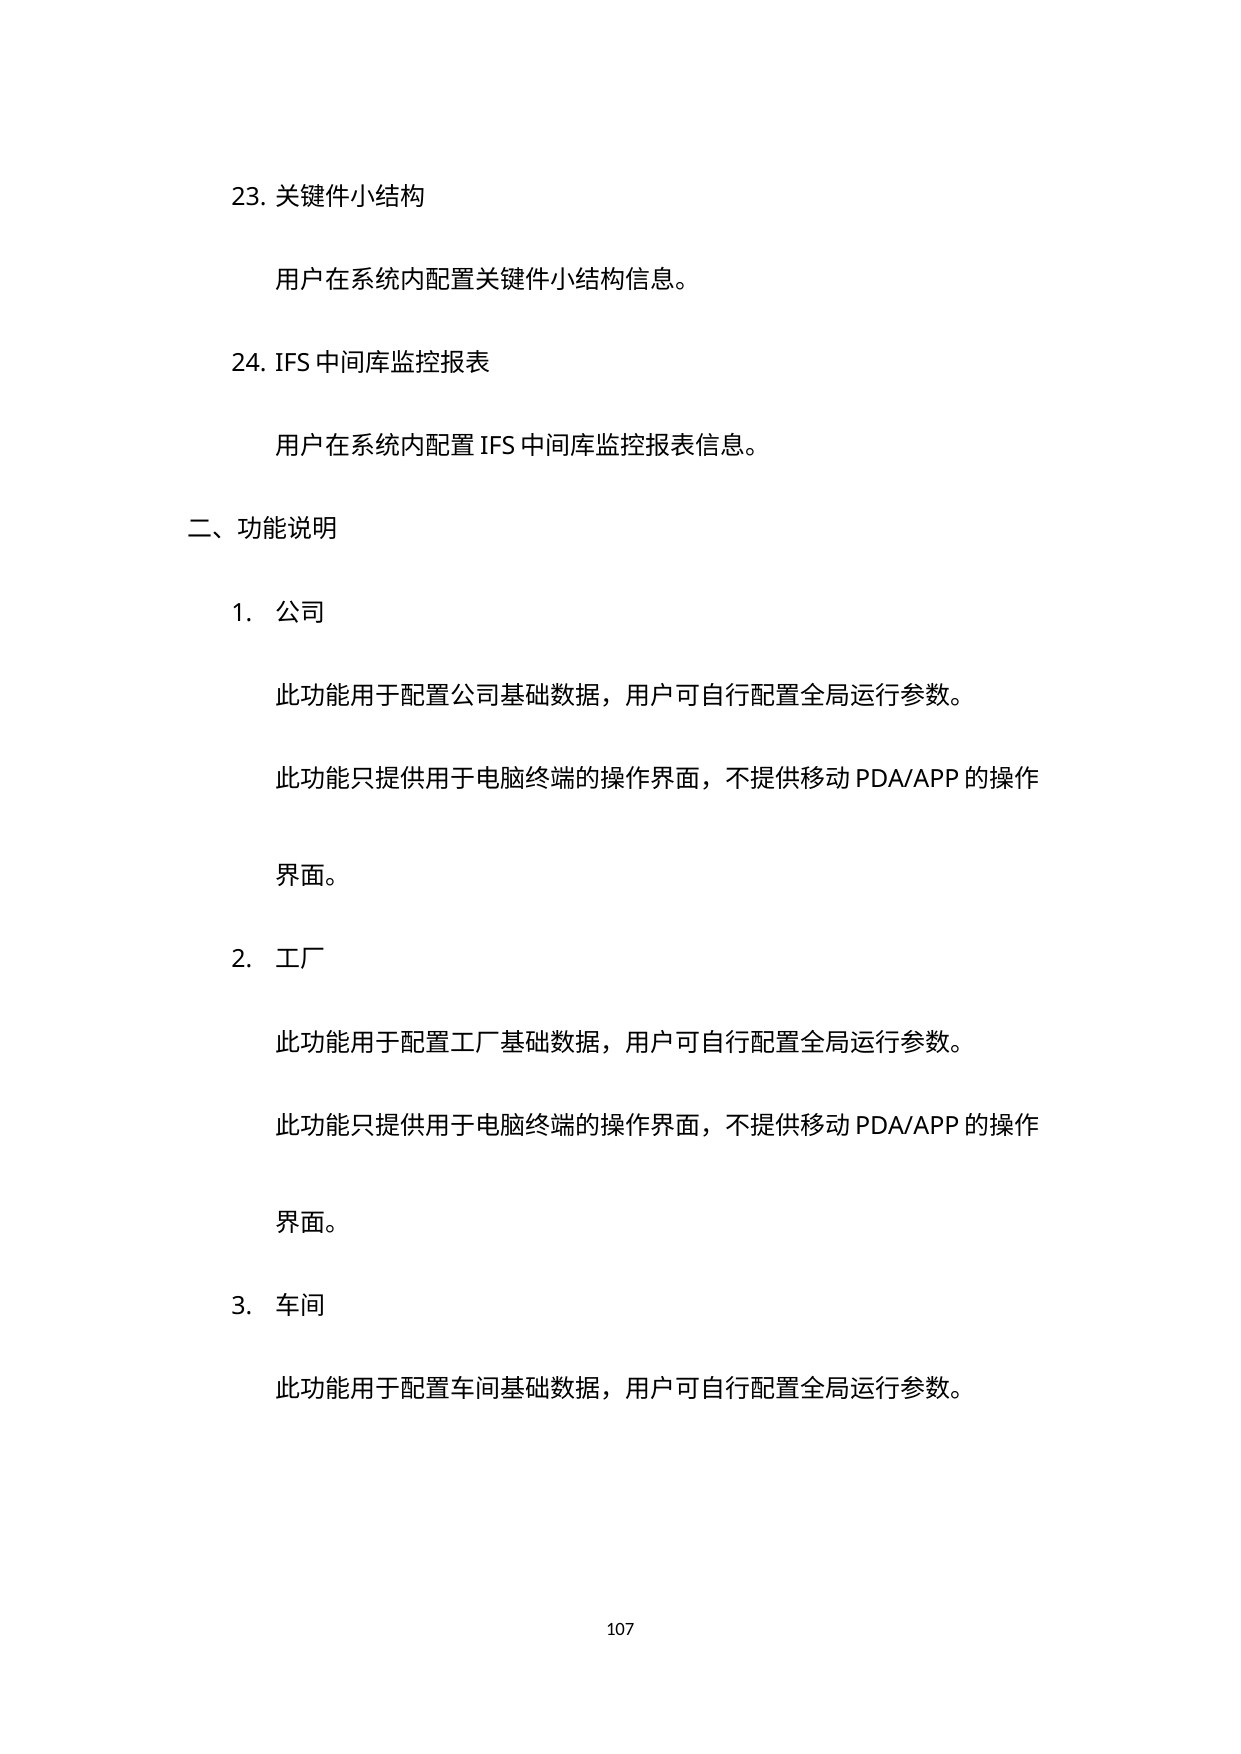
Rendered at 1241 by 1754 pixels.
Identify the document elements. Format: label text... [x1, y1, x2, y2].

text 此功能只提供用于电脑终端的操作界面，不提供移动PDA/APP的操作界面。 [275, 744, 1053, 906]
text 此功能用于配置公司基础数据，用户可自行配置全局运行参数。 [275, 661, 1053, 726]
list 关键件小结构 [231, 162, 1053, 227]
list 用户在系统内配置关键件小结构信息。 [225, 245, 1053, 310]
text 此功能用于配置工厂基础数据，用户可自行配置全局运行参数。 [275, 1008, 1053, 1073]
list 工厂 [231, 924, 1053, 989]
text 此功能只提供用于电脑终端的操作界面，不提供移动PDA/APP的操作界面。 [275, 1091, 1053, 1253]
list 车间 [231, 1271, 1053, 1336]
list 公司 [231, 578, 1053, 643]
list IFS中间库监控报表 [231, 328, 1053, 393]
text 用户在系统内配置IFS中间库监控报表信息。 [275, 411, 1053, 476]
text 二、功能说明 [187, 494, 1053, 559]
text 此功能用于配置车间基础数据，用户可自行配置全局运行参数。 [275, 1354, 1053, 1419]
